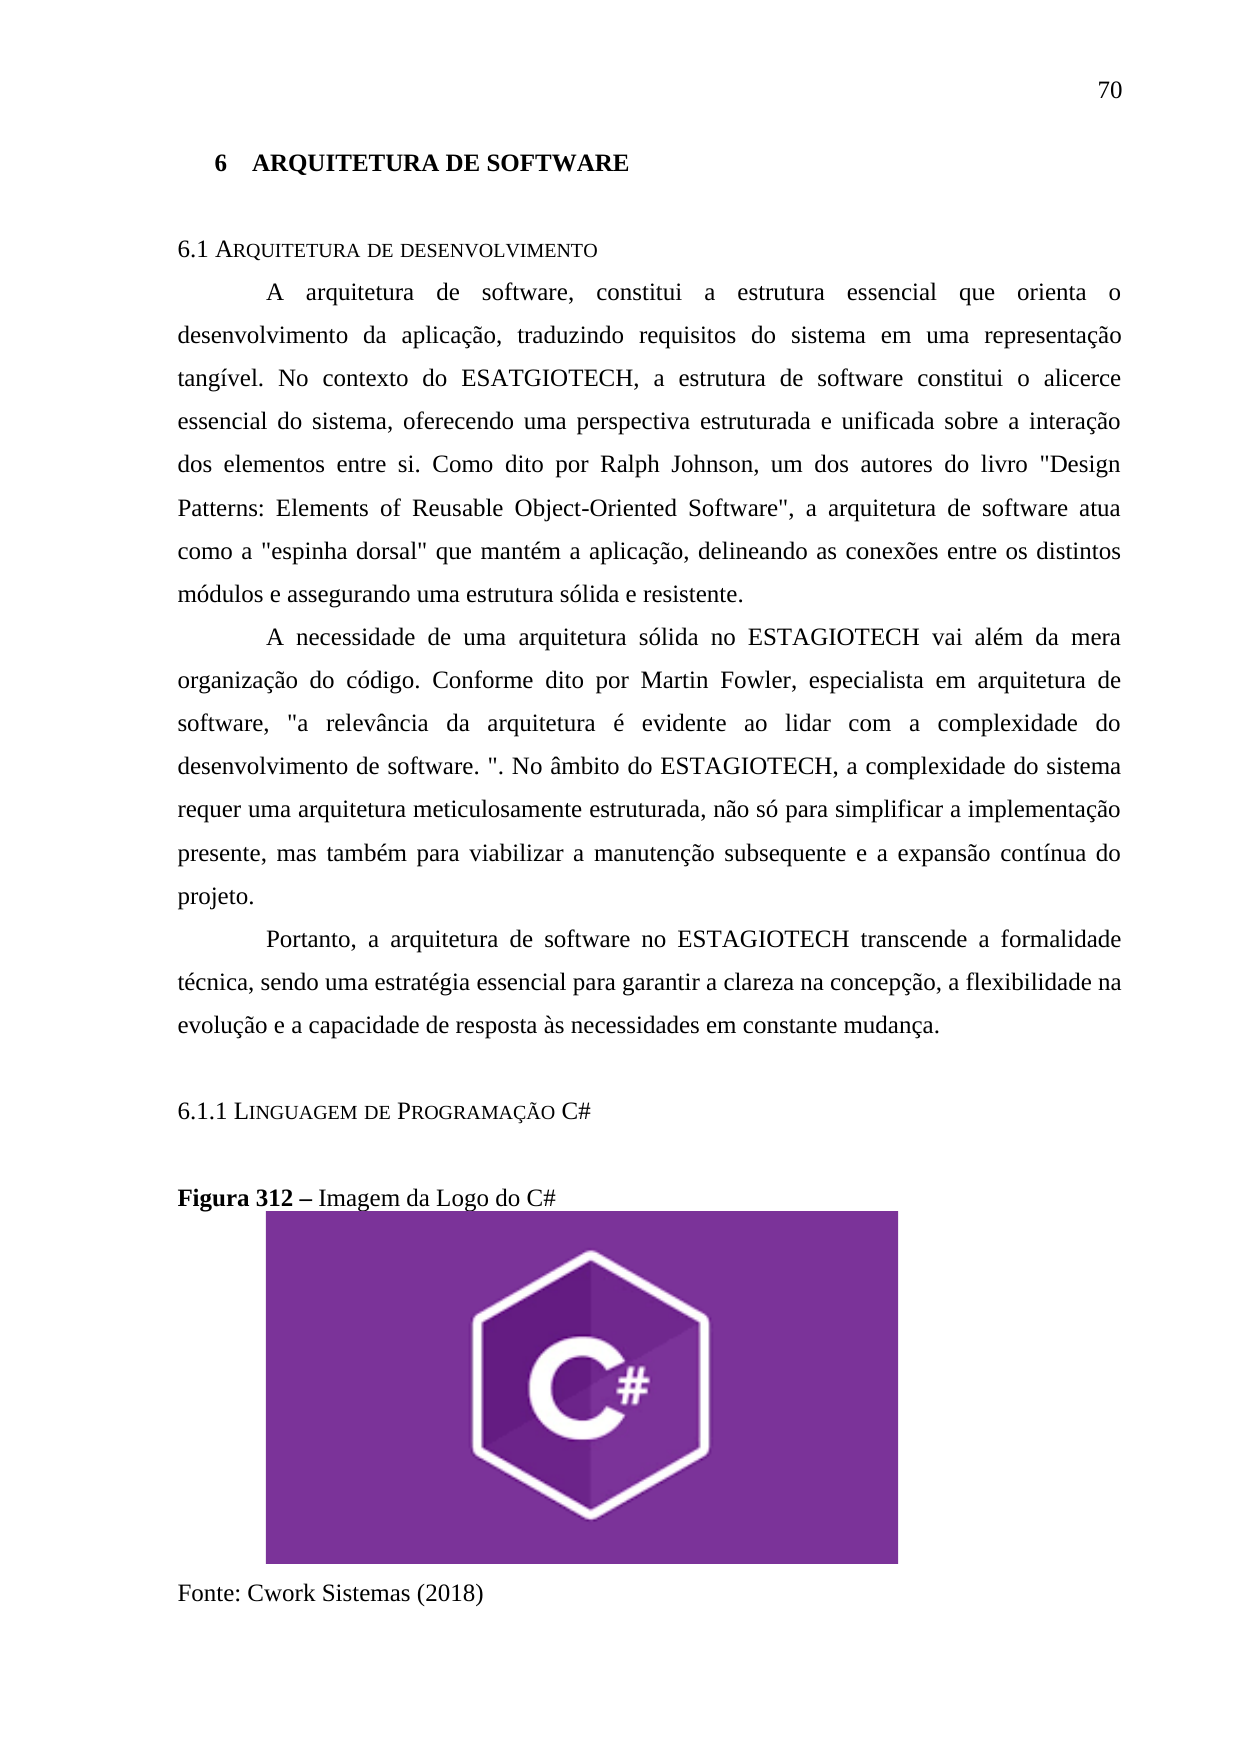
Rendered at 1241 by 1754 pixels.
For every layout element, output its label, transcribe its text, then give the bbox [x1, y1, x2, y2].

text Portanto, a arquitetura de software no ESTAGIOTECH transcende a formalidade técnica, sendo uma estratégia essencial para garantir a clareza na concepção, a flexibilidade na evolução e a capacidade de resposta às necessidades em constante mudança. [177, 924, 1122, 1039]
subtitle ARQUITETURA DE SOFTWARE [214, 148, 1122, 176]
text Fonte: Cwork Sistemas (2018) [177, 1578, 1122, 1607]
subtitle 6.1 Arquitetura de desenvolvimento [177, 234, 1122, 263]
text Figura 31 – Imagem da Logo do C# [177, 1183, 1122, 1211]
text A arquitetura de software, constitui a estrutura essencial que orienta o desenvolvimento da aplicação, traduzindo requisitos do sistema em uma representação tangível. No contexto do ESATGIOTECH, a estrutura de software constitui o alicerce essencial do sistema, oferecendo uma perspectiva estruturada e unificada sobre a interação dos elementos entre si. Como dito por Ralph Johnson, um dos autores do livro "Design Patterns: Elements of Reusable Object-Oriented Software", a arquitetura de software atua como a "espinha dorsal" que mantém a aplicação, delineando as conexões entre os distintos módulos e assegurando uma estrutura sólida e resistente. [177, 277, 1122, 608]
subtitle 6.1.1 Linguagem de Programação C# [177, 1096, 1122, 1125]
picture [265, 1211, 899, 1564]
text A necessidade de uma arquitetura sólida no ESTAGIOTECH vai além da mera organização do código. Conforme dito por Martin Fowler, especialista em arquitetura de software, "a relevância da arquitetura é evidente ao lidar com a complexidade do desenvolvimento de software. ". No âmbito do ESTAGIOTECH, a complexidade do sistema requer uma arquitetura meticulosamente estruturada, não só para simplificar a implementação presente, mas também para viabilizar a manutenção subsequente e a expansão contínua do projeto. [177, 622, 1122, 909]
